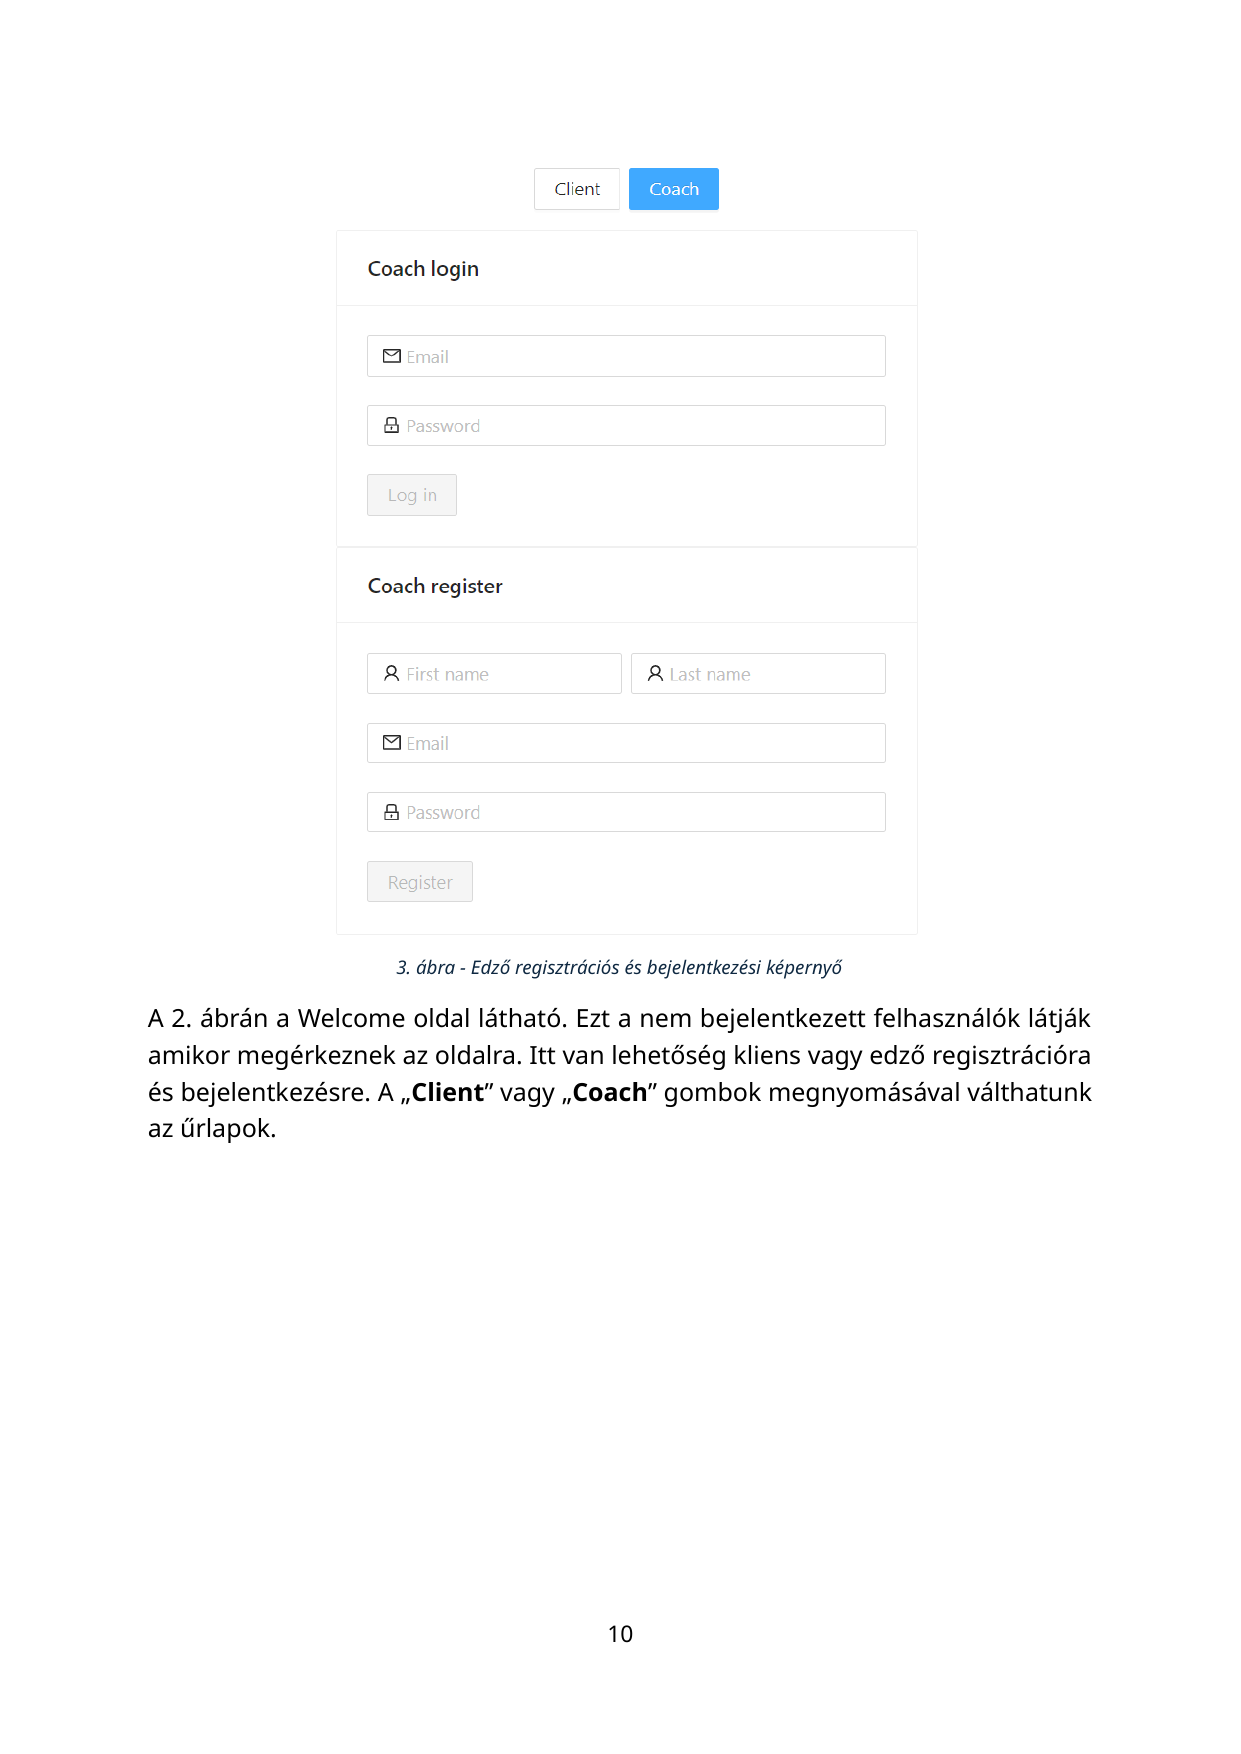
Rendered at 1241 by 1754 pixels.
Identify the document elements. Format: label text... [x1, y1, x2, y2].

picture [314, 147, 926, 936]
text 3. ábra - Edző regisztrációs és bejelentkezési képernyő [148, 954, 1093, 980]
text A 2. ábrán a Welcome oldal látható. Ezt a nem bejelentkezett felhasználók látják amikor megérkeznek az oldalra. Itt van lehetőség kliens vagy edző regisztrációra és bejelentkezésre. A „Client” vagy „Coach” gombok megnyomásával válthatunk az űrlapok. [148, 1001, 1093, 1145]
